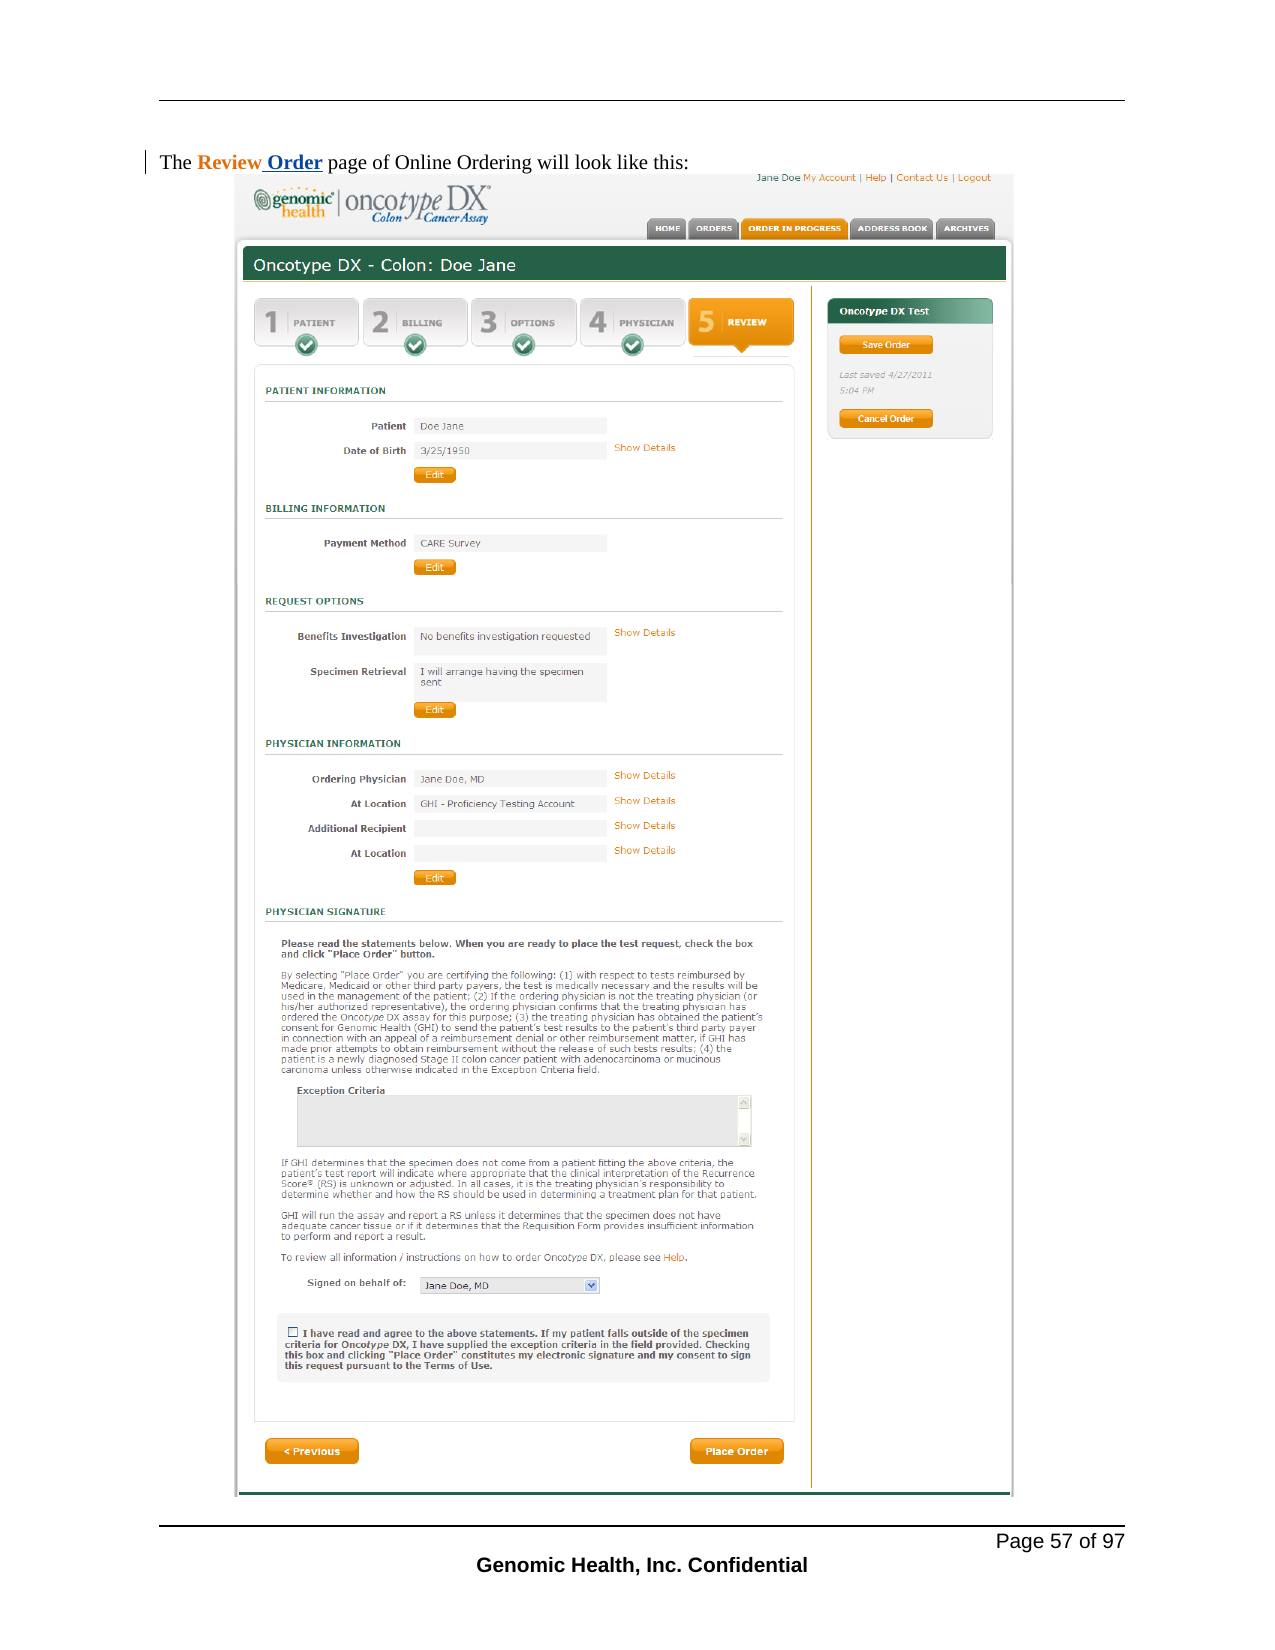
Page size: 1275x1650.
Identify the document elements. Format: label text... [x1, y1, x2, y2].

text The Review page of Online Ordering will look like this: [159, 150, 1125, 174]
picture [234, 174, 1014, 1497]
